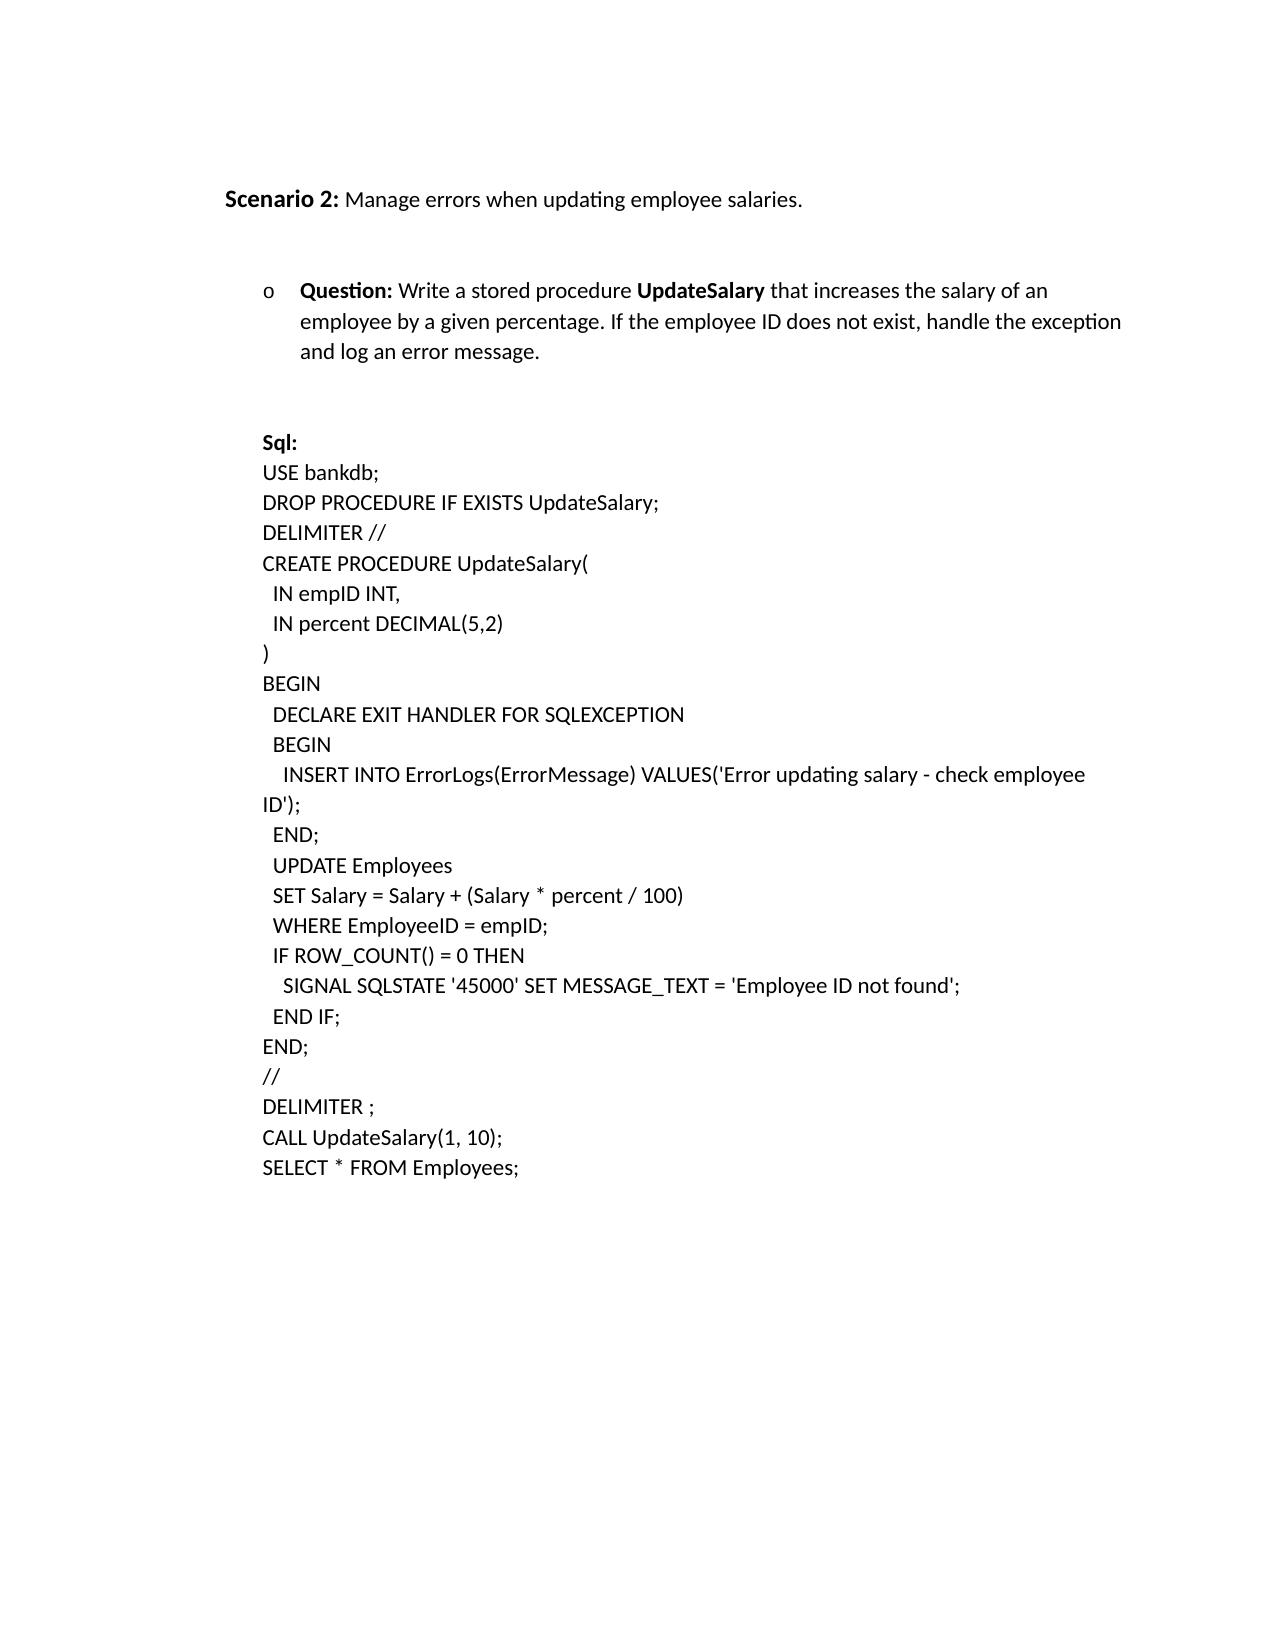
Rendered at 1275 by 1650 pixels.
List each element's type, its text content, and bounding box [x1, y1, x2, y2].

text UPDATE Employees [262, 851, 1125, 879]
text IN percent DECIMAL(5,2) [262, 609, 1125, 637]
text DROP PROCEDURE IF EXISTS UpdateSalary; [262, 488, 1125, 516]
text WHERE EmployeeID = empID; [262, 911, 1125, 939]
list Question: Write a stored procedure UpdateSalary that increases the salary of an employee by a given percentage. If the employee ID does not exist, handle the exception and log an error message. [262, 276, 1125, 365]
text SET Salary = Salary + (Salary * percent / 100) [262, 881, 1125, 909]
text DELIMITER ; [262, 1092, 1125, 1120]
text BEGIN [262, 730, 1125, 758]
text DECLARE EXIT HANDLER FOR SQLEXCEPTION [262, 700, 1125, 728]
text SIGNAL SQLSTATE '45000' SET MESSAGE_TEXT = 'Employee ID not found'; [262, 972, 1125, 999]
text Scenario 2: Manage errors when updating employee salaries. [225, 183, 1125, 213]
text BEGIN [262, 669, 1125, 697]
text ) [262, 639, 1125, 667]
text Sql: [262, 428, 1125, 456]
text INSERT INTO ErrorLogs(ErrorMessage) VALUES('Error updating salary - check employee ID'); [262, 760, 1125, 818]
text USE bankdb; [262, 458, 1125, 486]
text END IF; [262, 1002, 1125, 1030]
text CREATE PROCEDURE UpdateSalary( [262, 549, 1125, 577]
text END; [262, 1032, 1125, 1060]
text IF ROW_COUNT() = 0 THEN [262, 941, 1125, 969]
text END; [262, 821, 1125, 848]
text IN empID INT, [262, 579, 1125, 607]
text DELIMITER // [262, 518, 1125, 546]
text // [262, 1062, 1125, 1090]
text SELECT * FROM Employees; [262, 1153, 1125, 1181]
text CALL UpdateSalary(1, 10); [262, 1123, 1125, 1151]
